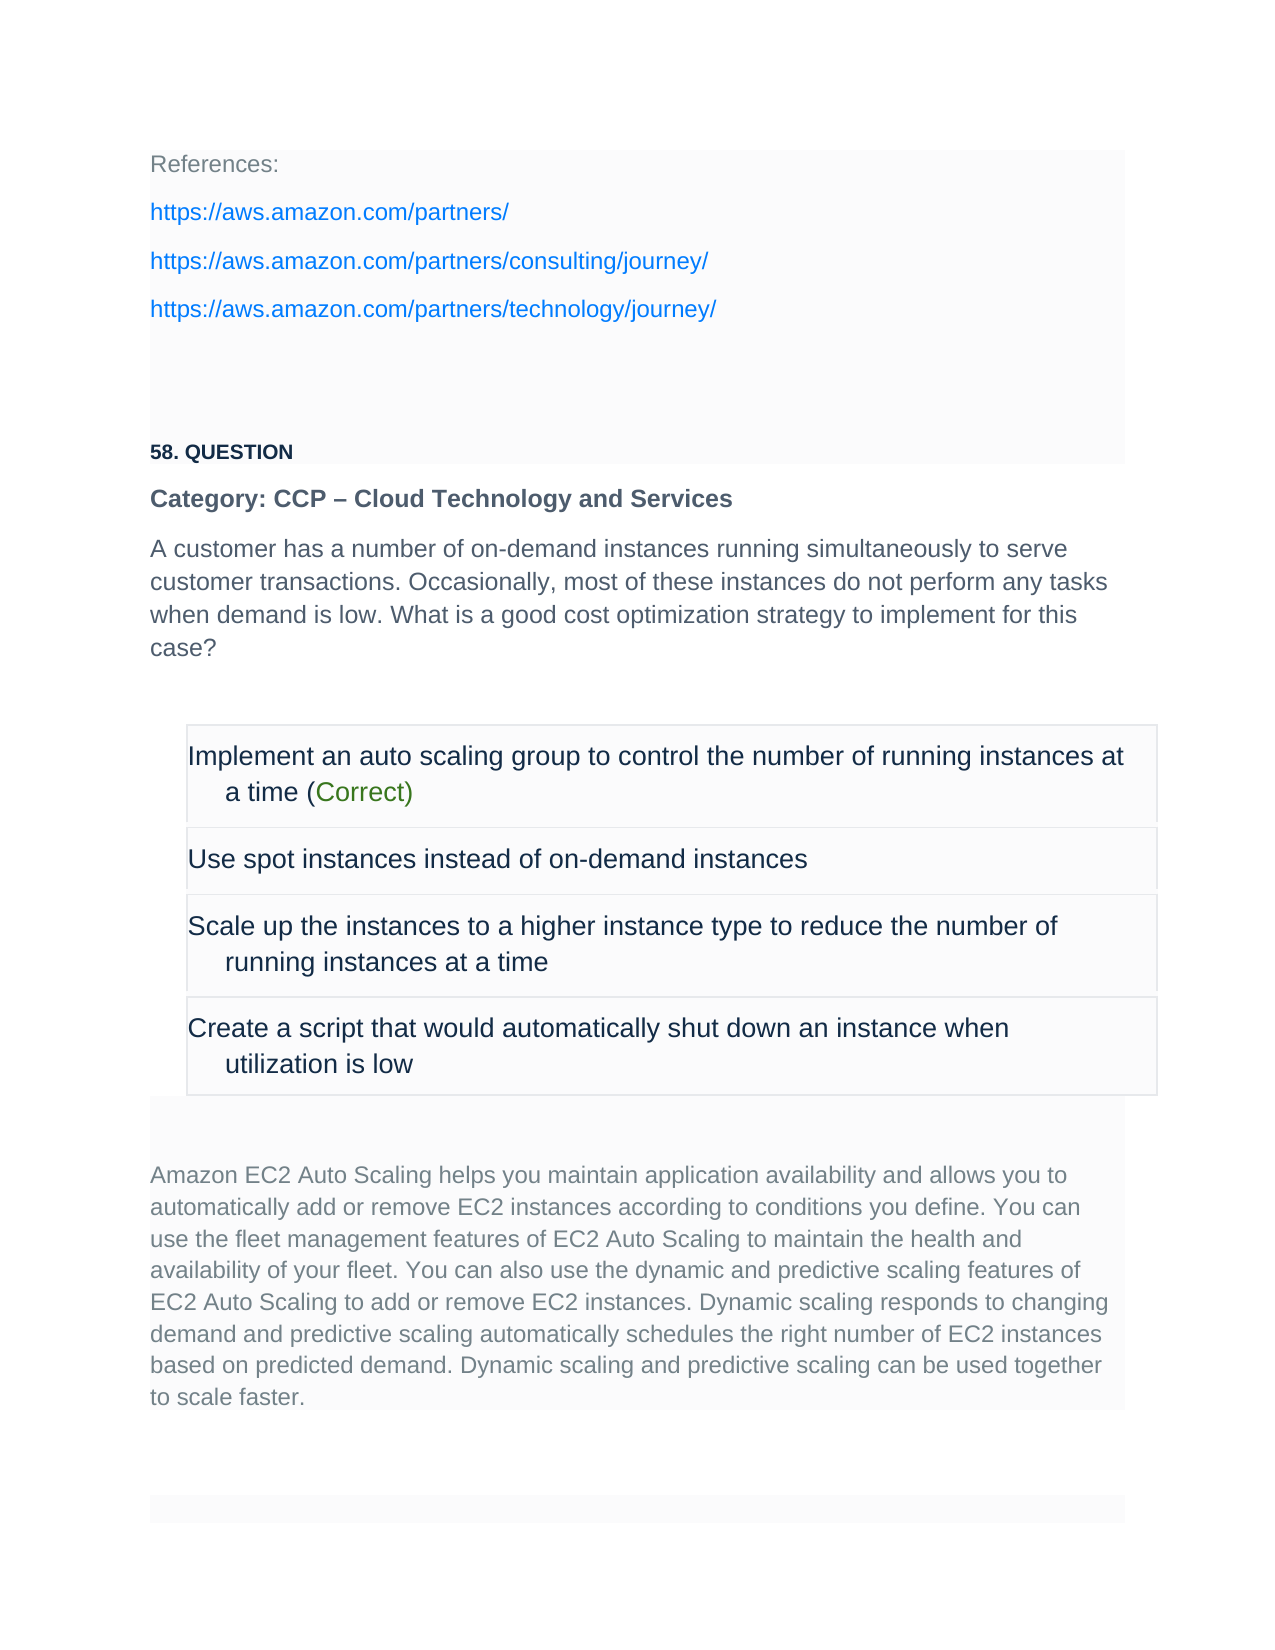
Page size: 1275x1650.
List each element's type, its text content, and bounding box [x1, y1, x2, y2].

list Create a script that would automatically shut down an instance when utilization is low [188, 998, 1156, 1094]
text References: [150, 150, 1125, 178]
list Implement an auto scaling group to control the number of running instances at a time (Correct) [188, 726, 1156, 822]
text https://aws.amazon.com/partners/ [150, 198, 1125, 226]
list Use spot instances instead of on-demand instances [188, 828, 1156, 889]
text A customer has a number of on-demand instances running simultaneously to serve customer transactions. Occasionally, most of these instances do not perform any tasks when demand is low. What is a good cost optimization strategy to implement for this case? [150, 534, 1125, 662]
text https://aws.amazon.com/partners/technology/journey/ [150, 295, 1125, 323]
text https://aws.amazon.com/partners/consulting/journey/ [150, 247, 1125, 274]
text Amazon EC2 Auto Scaling helps you maintain application availability and allows you to automatically add or remove EC2 instances according to conditions you define. You can use the fleet management features of EC2 Auto Scaling to maintain the health and availability of your fleet. You can also use the dynamic and predictive scaling features of EC2 Auto Scaling to add or remove EC2 instances. Dynamic scaling responds to changing demand and predictive scaling automatically schedules the right number of EC2 instances based on predicted demand. Dynamic scaling and predictive scaling can be used together to scale faster. [150, 1161, 1125, 1410]
text 58. QUESTION [150, 440, 1125, 464]
text Category: CCP – Cloud Technology and Services [150, 484, 1125, 513]
list Scale up the instances to a higher instance type to reduce the number of running instances at a time [188, 895, 1156, 991]
